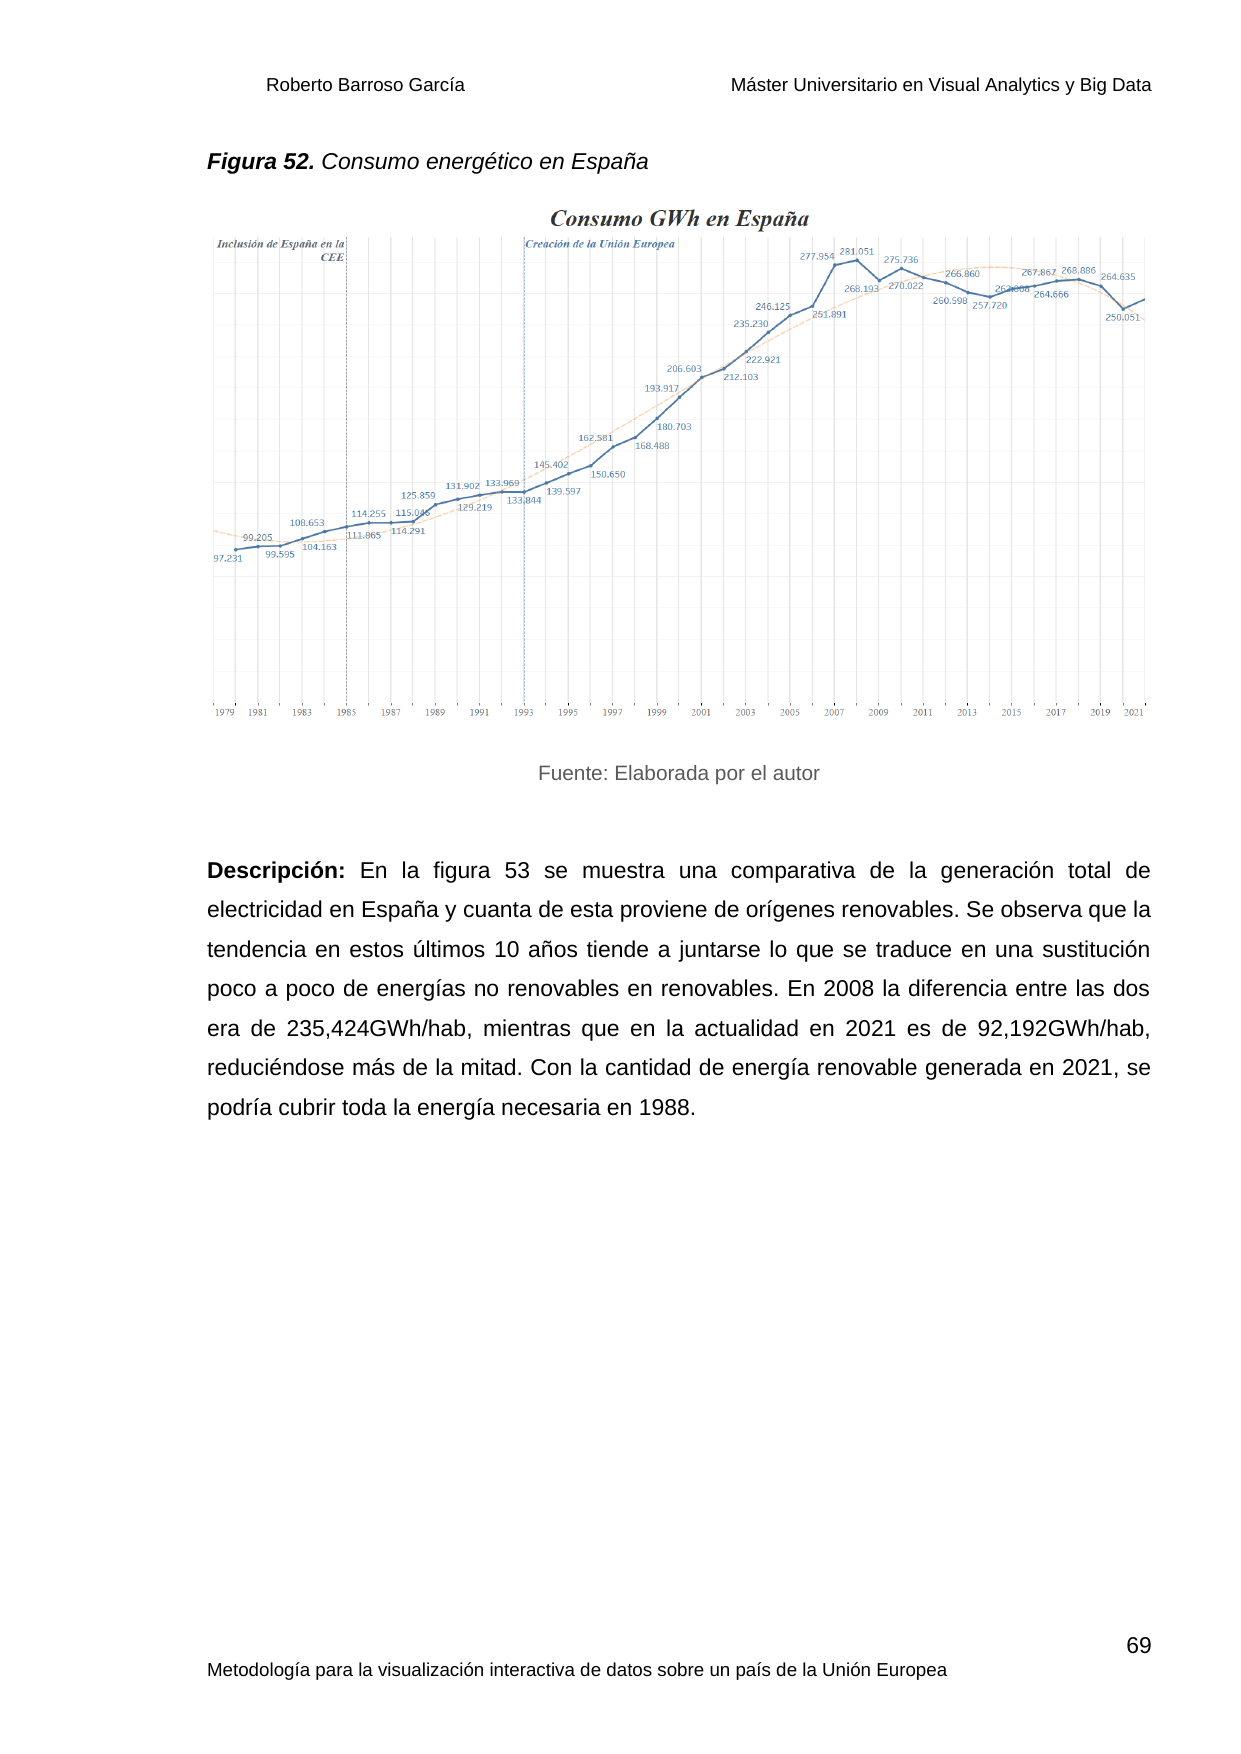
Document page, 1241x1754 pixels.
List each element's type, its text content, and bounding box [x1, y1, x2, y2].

text Descripción: En la figura 53 se muestra una comparativa de la generación total de electricidad en España y cuanta de esta proviene de orígenes renovables. Se observa que la tendencia en estos últimos 10 años tiende a juntarse lo que se traduce en una sustitución poco a poco de energías no renovables en renovables. En 2008 la diferencia entre las dos era de 235,424GWh/hab, mientras que en la actualidad en 2021 es de 92,192GWh/hab, reduciéndose más de la mitad. Con la cantidad de energía renovable generada en 2021, se podría cubrir toda la energía necesaria en 1988. [207, 857, 1152, 1120]
text Figura 52. Consumo energético en España [207, 148, 1152, 174]
picture [206, 195, 1152, 727]
text Fuente: Elaborada por el autor [207, 760, 1152, 784]
